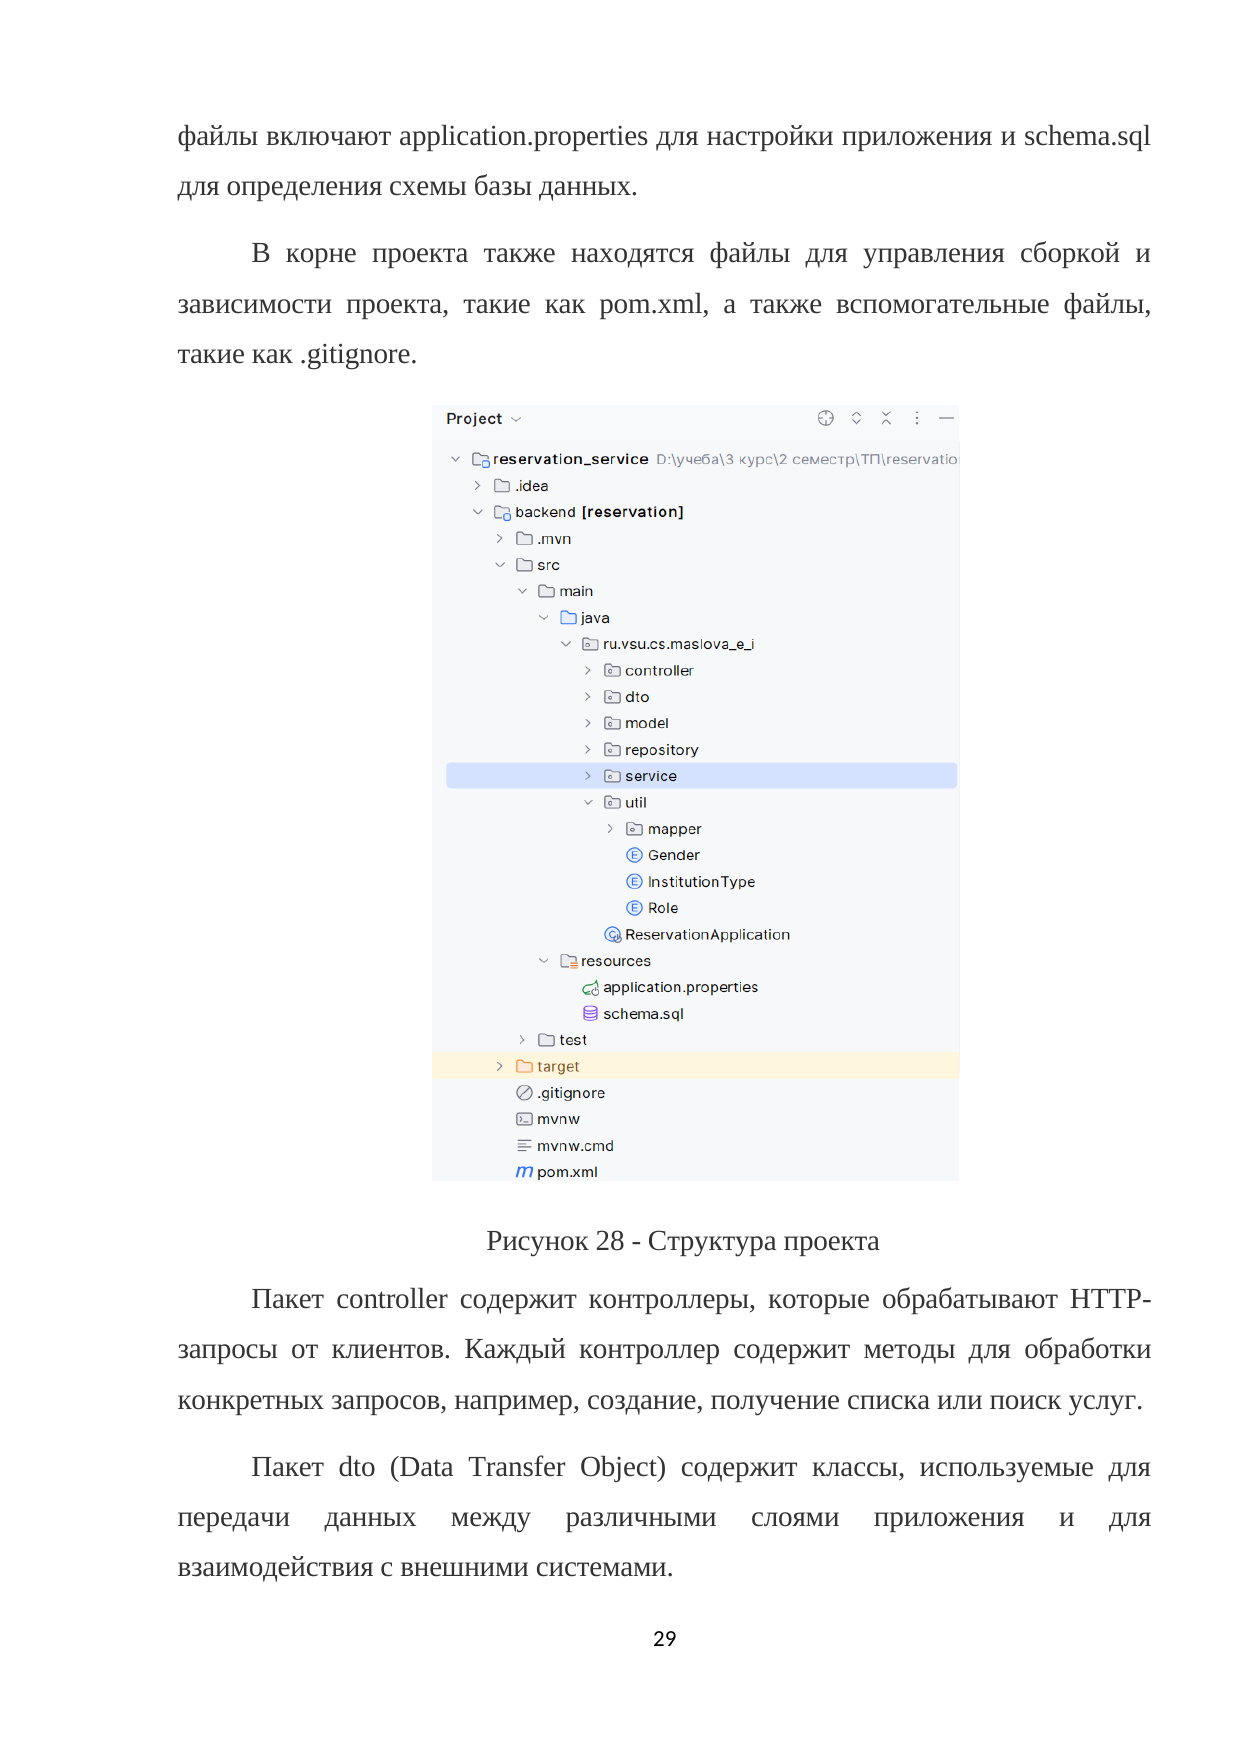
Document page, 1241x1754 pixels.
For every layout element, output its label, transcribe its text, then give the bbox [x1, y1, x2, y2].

text В корне проекта также находятся файлы для управления сборкой и зависимости проекта, такие как pom.xml, а также вспомогательные файлы, такие как .gitignore. [177, 235, 1152, 369]
picture [431, 405, 960, 1181]
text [177, 118, 1152, 202]
text Пакет dto (Data Transfer Object) содержит классы, используемые для передачи данных между различными слоями приложения и для взаимодействия с внешними системами. [177, 1449, 1152, 1583]
text Пакет controller содержит контроллеры, которые обрабатывают HTTP-запросы от клиентов. Каждый контроллер содержит методы для обработки конкретных запросов, например, создание, получение списка или поиск услуг. [177, 1281, 1152, 1415]
